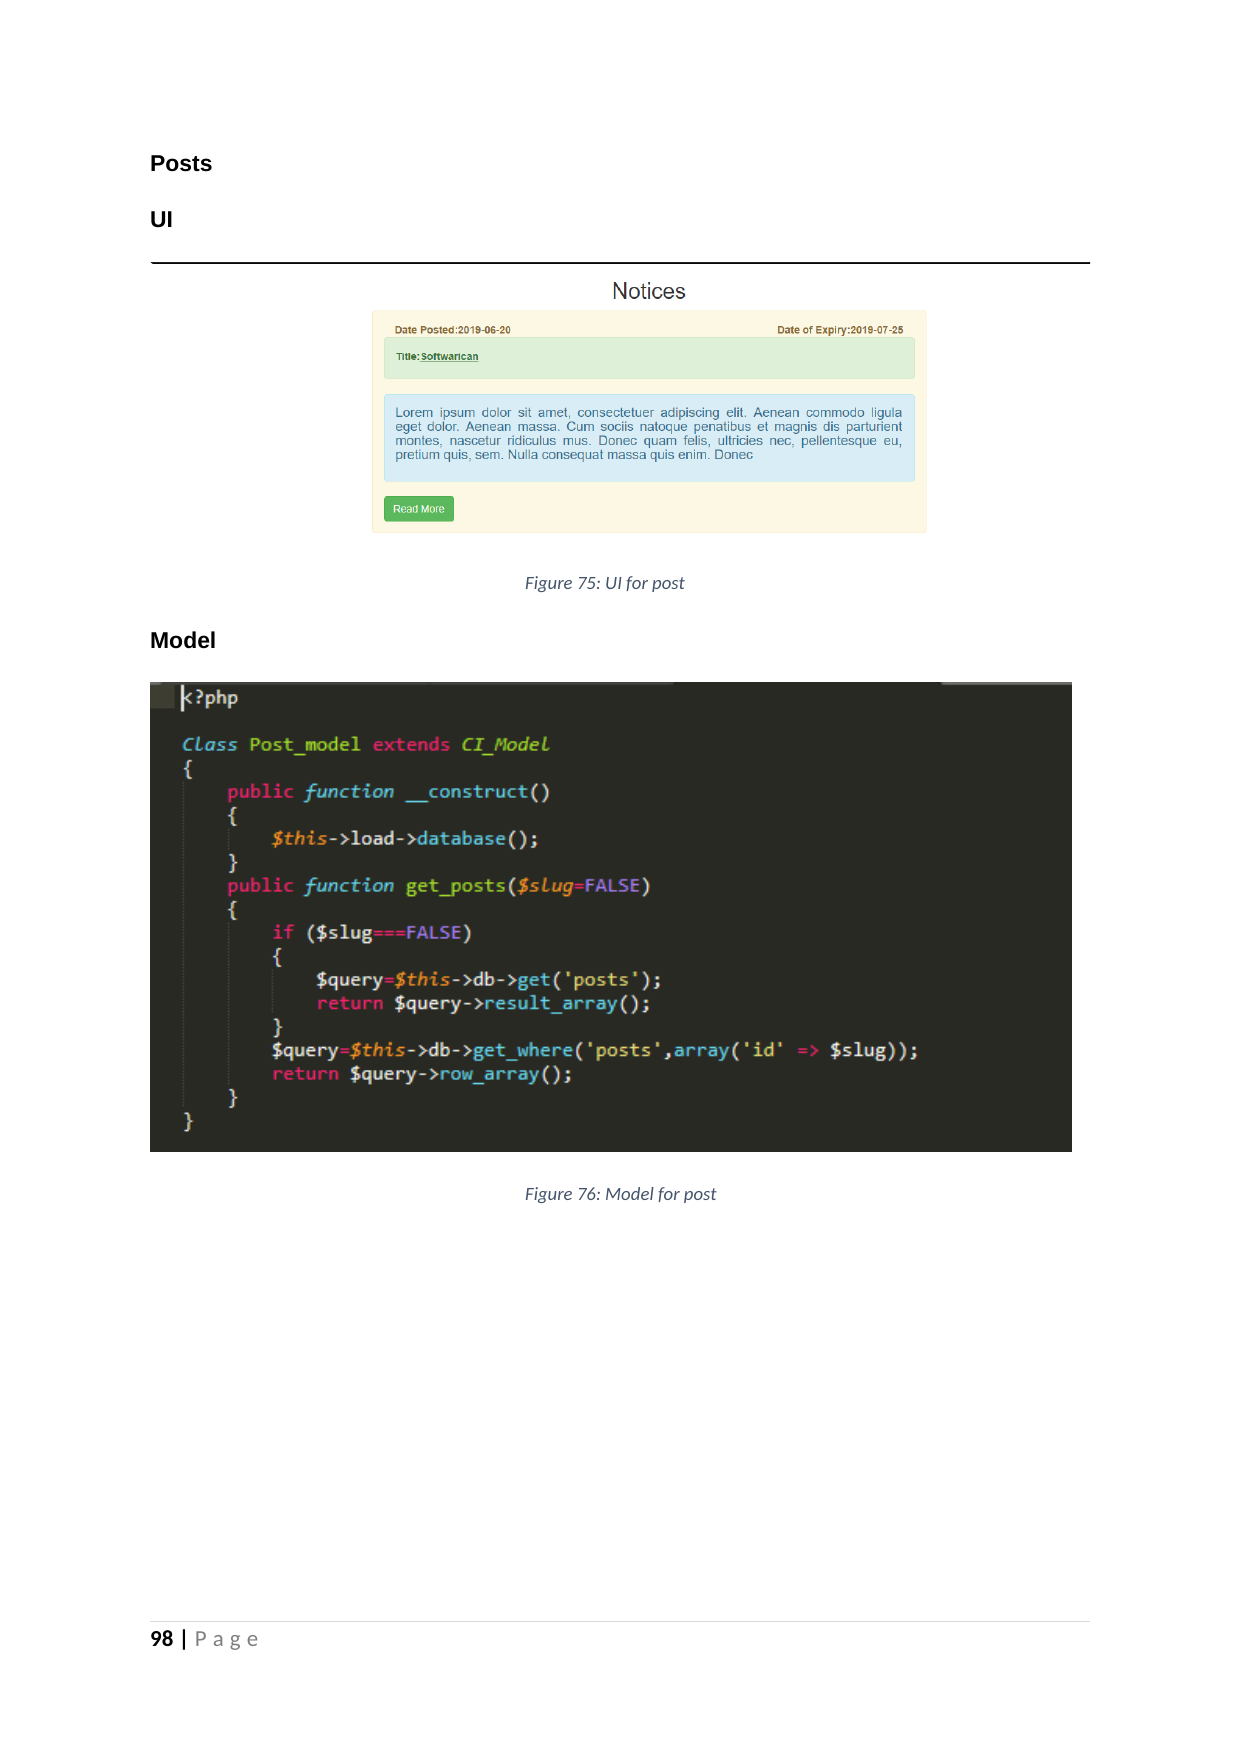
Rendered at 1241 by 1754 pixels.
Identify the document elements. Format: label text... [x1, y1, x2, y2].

text UI [150, 206, 1090, 232]
picture [150, 262, 1091, 541]
text Model [150, 627, 1090, 653]
picture [150, 682, 1072, 1152]
text Posts [150, 150, 1090, 176]
